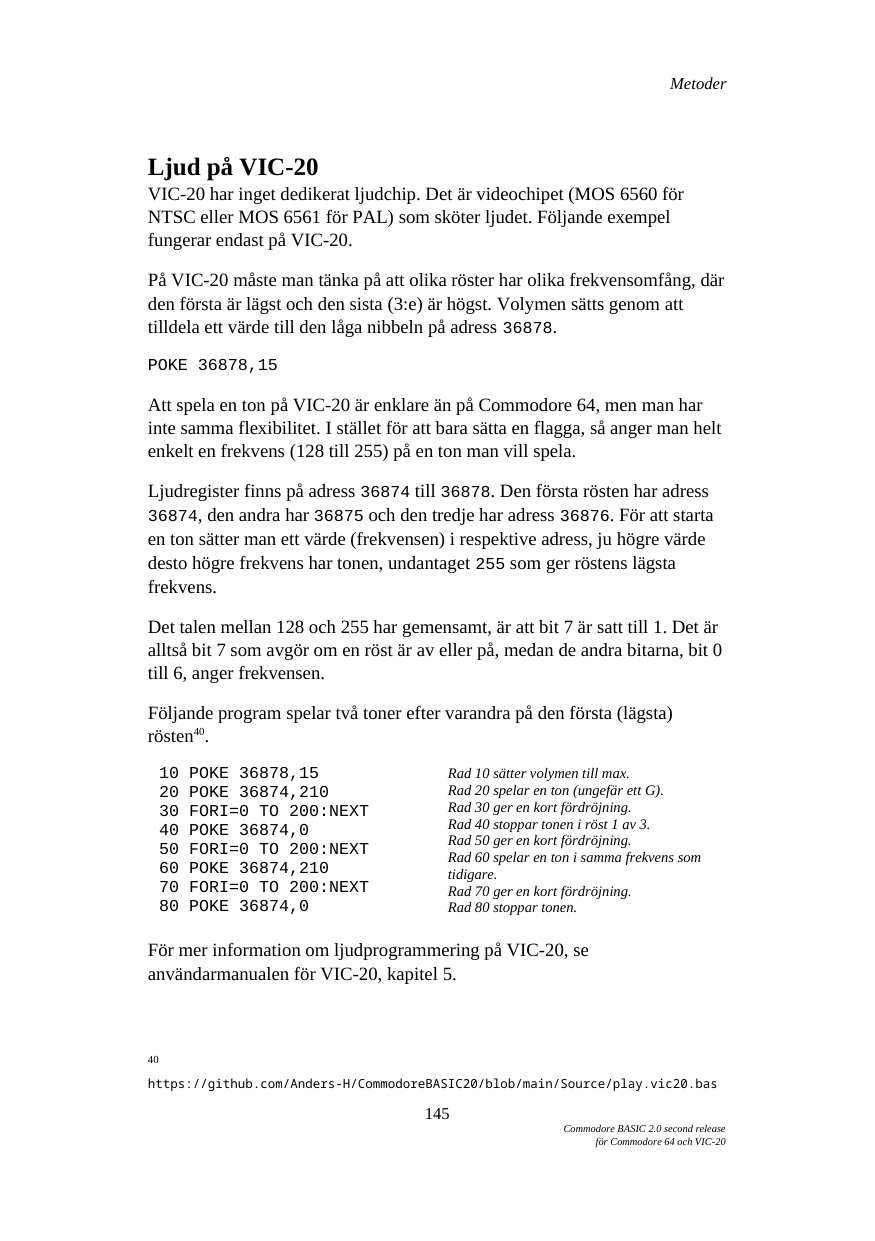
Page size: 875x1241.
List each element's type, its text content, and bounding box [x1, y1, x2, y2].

text Att spela en ton på VIC-20 är enklare än på Commodore 64, men man har inte samma flexibilitet. I stället för att bara sätta en flagga, så anger man helt enkelt en frekvens (128 till 255) på en ton man vill spela. [148, 394, 726, 462]
text För mer information om ljudprogrammering på VIC-20, se användarmanualen för VIC-20, kapitel 5. [148, 916, 726, 984]
subtitle Ljud på VIC-20 [148, 152, 726, 181]
table_header 10 POKE 36878,15 20 POKE 36874,210 30 FORI=0 TO 200:NEXT 40 POKE 36874,0 50 FORI=0 TO 200:NEXT 60 POKE 36874,210 70 FORI=0 TO 200:NEXT 80 POKE 36874,0 [148, 765, 436, 916]
text Följande program spelar två toner efter varandra på den första (lägsta) rösten. [148, 702, 726, 747]
text POKE 36878,15 [148, 357, 726, 376]
text Ljudregister finns på adress 36874 till 36878. Den första rösten har adress 36874, den andra har 36875 och den tredje har adress 36876. För att starta en ton sätter man ett värde (frekvensen) i respektive adress, ju högre värde desto högre frekvens har tonen, undantaget 255 som ger röstens lägsta frekvens. [148, 480, 726, 597]
text VIC-20 har inget dedikerat ljudchip. Det är videochipet (MOS 6560 för NTSC eller MOS 6561 för PAL) som sköter ljudet. Följande exempel fungerar endast på VIC-20. [148, 183, 726, 251]
text På VIC-20 måste man tänka på att olika röster har olika frekvensomfång, där den första är lägst och den sista (3:e) är högst. Volymen sätts genom att tilldela ett värde till den låga nibbeln på adress 36878. [148, 269, 726, 338]
text Det talen mellan 128 och 255 har gemensamt, är att bit 7 är satt till 1. Det är alltså bit 7 som avgör om en röst är av eller på, medan de andra bitarna, bit 0 till 6, anger frekvensen. [148, 616, 726, 684]
table_header Rad 10 sätter volymen till max. Rad 20 spelar en ton (ungefär ett G). Rad 30 ger en kort fördröjning. Rad 40 stoppar tonen i röst 1 av 3. Rad 50 ger en kort fördröjning. Rad 60 spelar en ton i samma frekvens som tidigare. Rad 70 ger en kort fördröjning. Rad 80 stoppar tonen. [436, 765, 725, 916]
